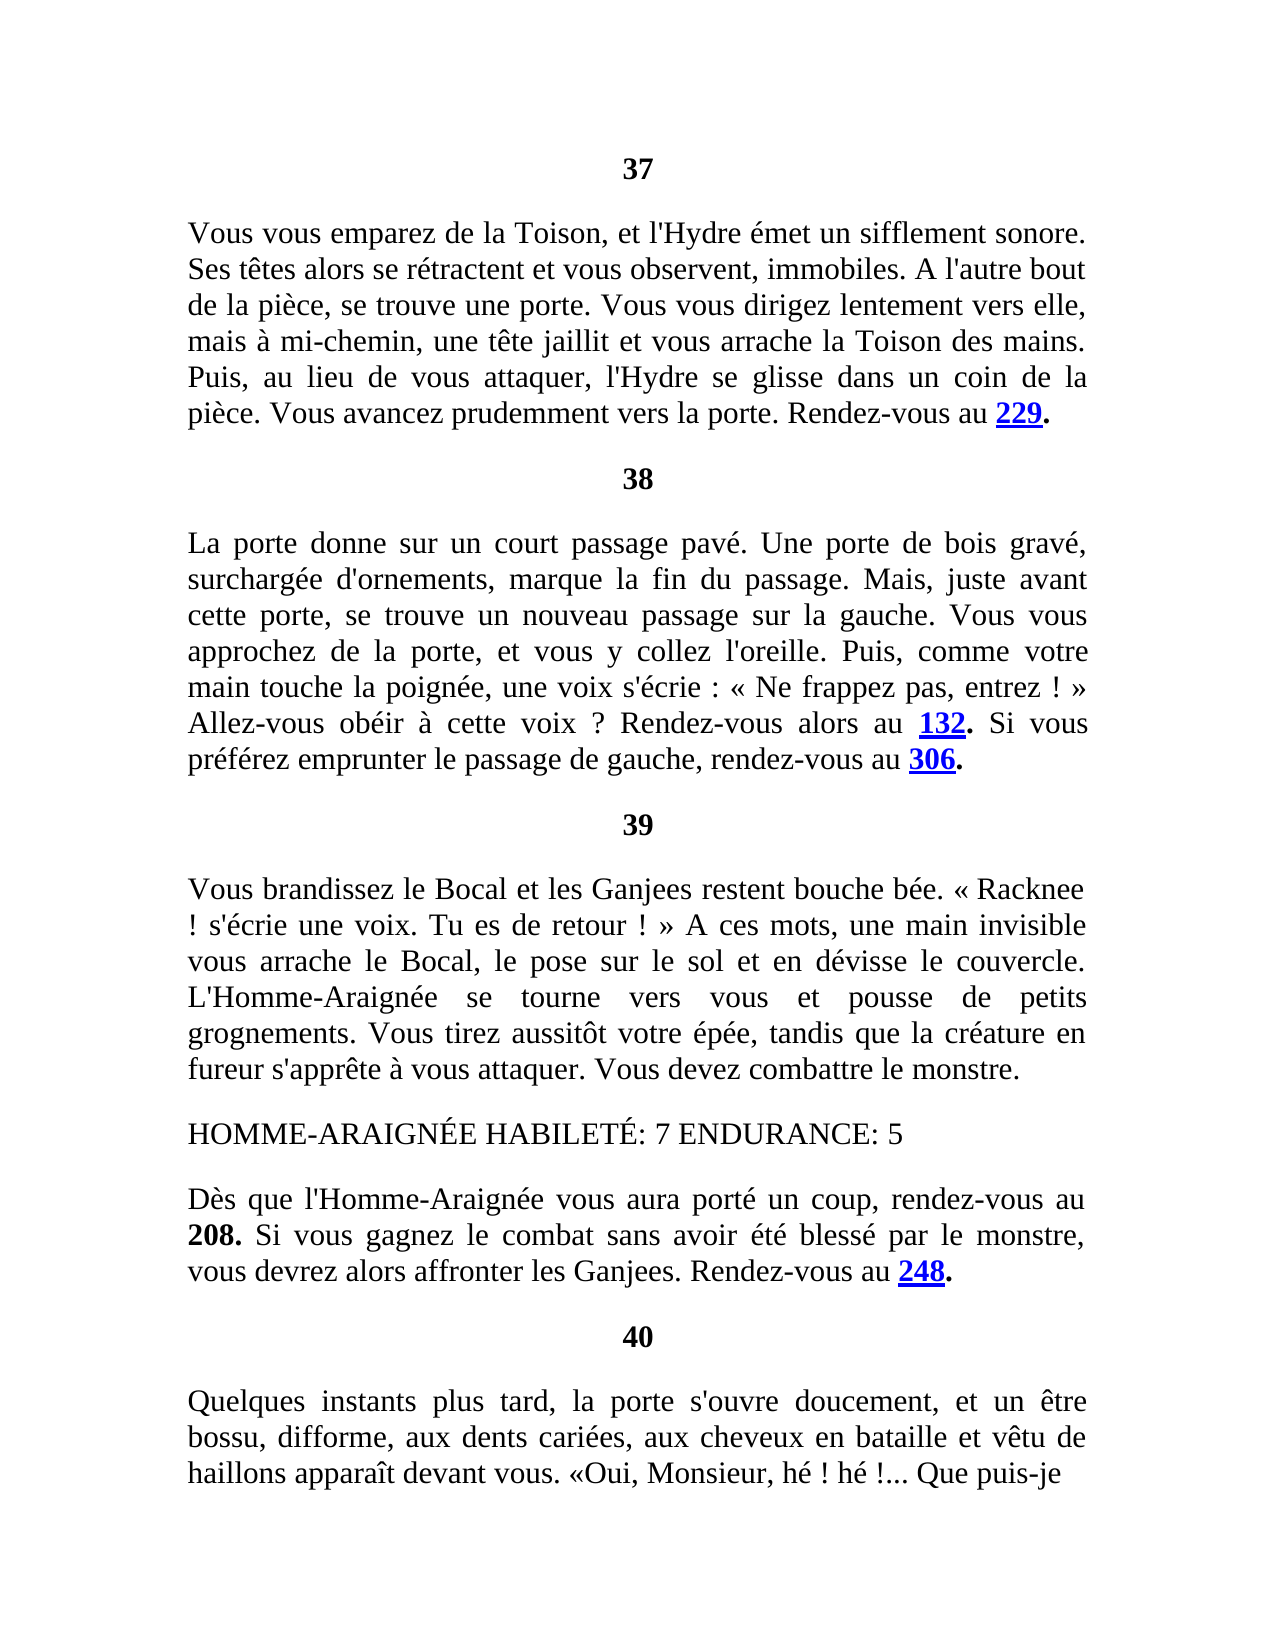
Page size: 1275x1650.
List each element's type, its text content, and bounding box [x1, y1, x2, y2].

subtitle 39 [171, 806, 1105, 842]
text Dès que l'Homme-Araignée vous aura porté un coup, rendez-vous au [187, 1181, 1192, 1216]
text La porte donne sur un court passage pavé. Une porte de bois gravé, surchargée d'ornements, marque la fin du passage. Mais, juste avant cette porte, se trouve un nouveau passage sur la gauche. Vous vous approchez de la porte, et vous y collez l'oreille. Puis, comme votre main touche la poignée, une voix s'écrie : « Ne frappez pas, entrez ! » Allez-vous obéir à cette voix ? Rendez-vous alors au 132. Si vous préférez emprunter le passage de gauche, rendez-vous au 306. [187, 524, 1088, 776]
text 208. Si vous gagnez le combat sans avoir été blessé par le monstre, vous devrez alors affronter les Ganjees. Rendez-vous au 248. [187, 1216, 1108, 1288]
text Vous vous emparez de la Toison, et l'Hydre émet un sifflement sonore. Ses têtes alors se rétractent et vous observent, immobiles. A l'autre bout de la pièce, se trouve une porte. Vous vous dirigez lentement vers elle, mais à mi-chemin, une tête jaillit et vous arrache la Toison des mains. Puis, au lieu de vous attaquer, l'Hydre se glisse dans un coin de la pièce. Vous avancez prudemment vers la porte. Rendez-vous au 229. [187, 214, 1087, 430]
text ! s'écrie une voix. Tu es de retour ! » A ces mots, une main invisible vous arrache le Bocal, le pose sur le sol et en dévisse le couvercle. L'Homme-Araignée se tourne vers vous et pousse de petits grognements. Vous tirez aussitôt votre épée, tandis que la créature en fureur s'apprête à vous attaquer. Vous devez combattre le monstre. [187, 906, 1088, 1086]
text HOMME-ARAIGNÉE HABILETÉ: 7 ENDURANCE: 5 [187, 1115, 1192, 1151]
subtitle 37 [171, 150, 1105, 186]
subtitle 40 [171, 1318, 1105, 1354]
text Quelques instants plus tard, la porte s'ouvre doucement, et un être bossu, difforme, aux dents cariées, aux cheveux en bataille et vêtu de haillons apparaît devant vous. «Oui, Monsieur, hé ! hé !... Que puis-je [187, 1383, 1088, 1490]
subtitle 38 [171, 460, 1105, 496]
text Vous brandissez le Bocal et les Ganjees restent bouche bée. « Racknee [187, 870, 1192, 906]
